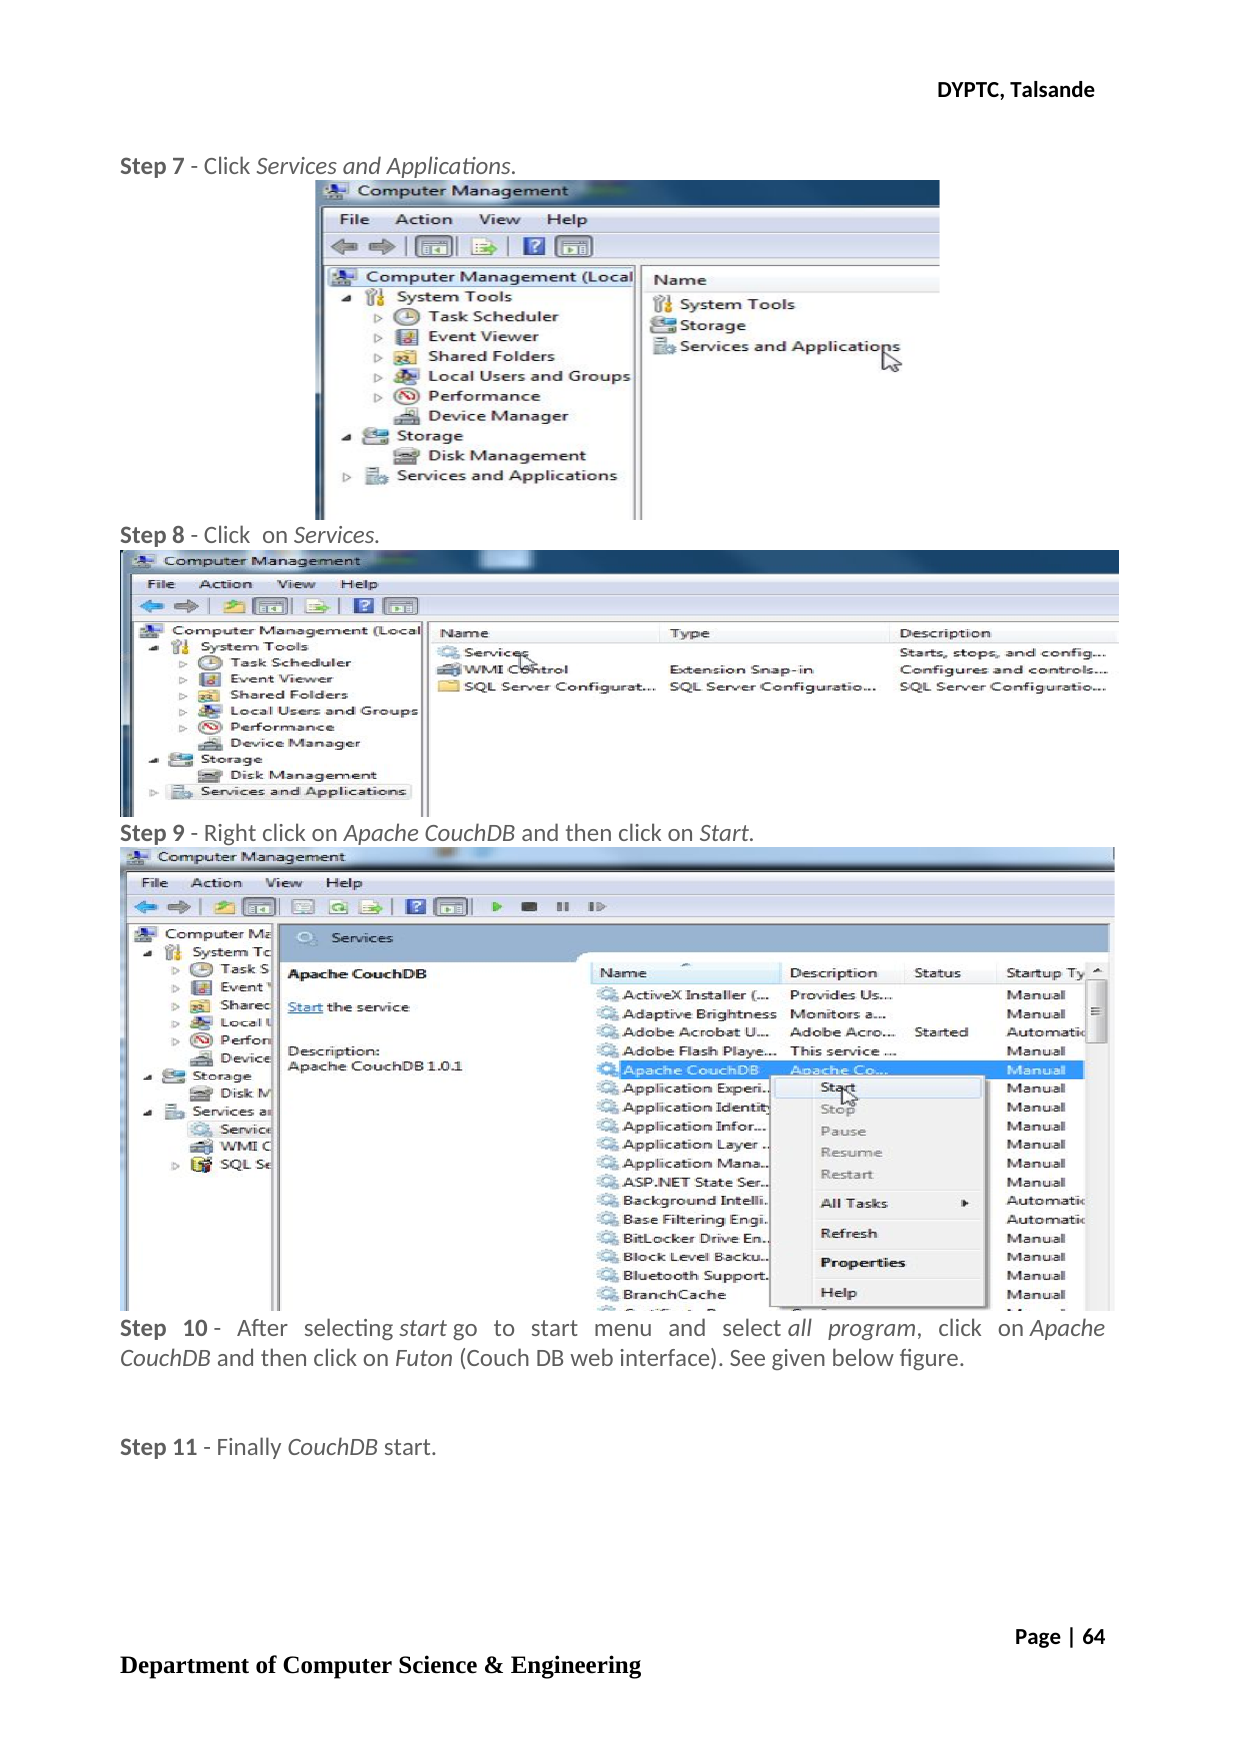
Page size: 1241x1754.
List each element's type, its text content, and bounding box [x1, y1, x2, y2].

picture [120, 550, 1119, 818]
text Step 11 - Finally CouchDB start. [120, 1431, 1105, 1462]
picture [120, 847, 1115, 1312]
picture [315, 180, 943, 520]
text Step 9 - Right click on Apache CouchDB and then click on Start. [120, 818, 1105, 847]
text Step 10 - After selecting start go to start menu and select all program, click on Apache CouchDB and then click on Futon (Couch DB web interface). See given below figure. [120, 1312, 1105, 1373]
